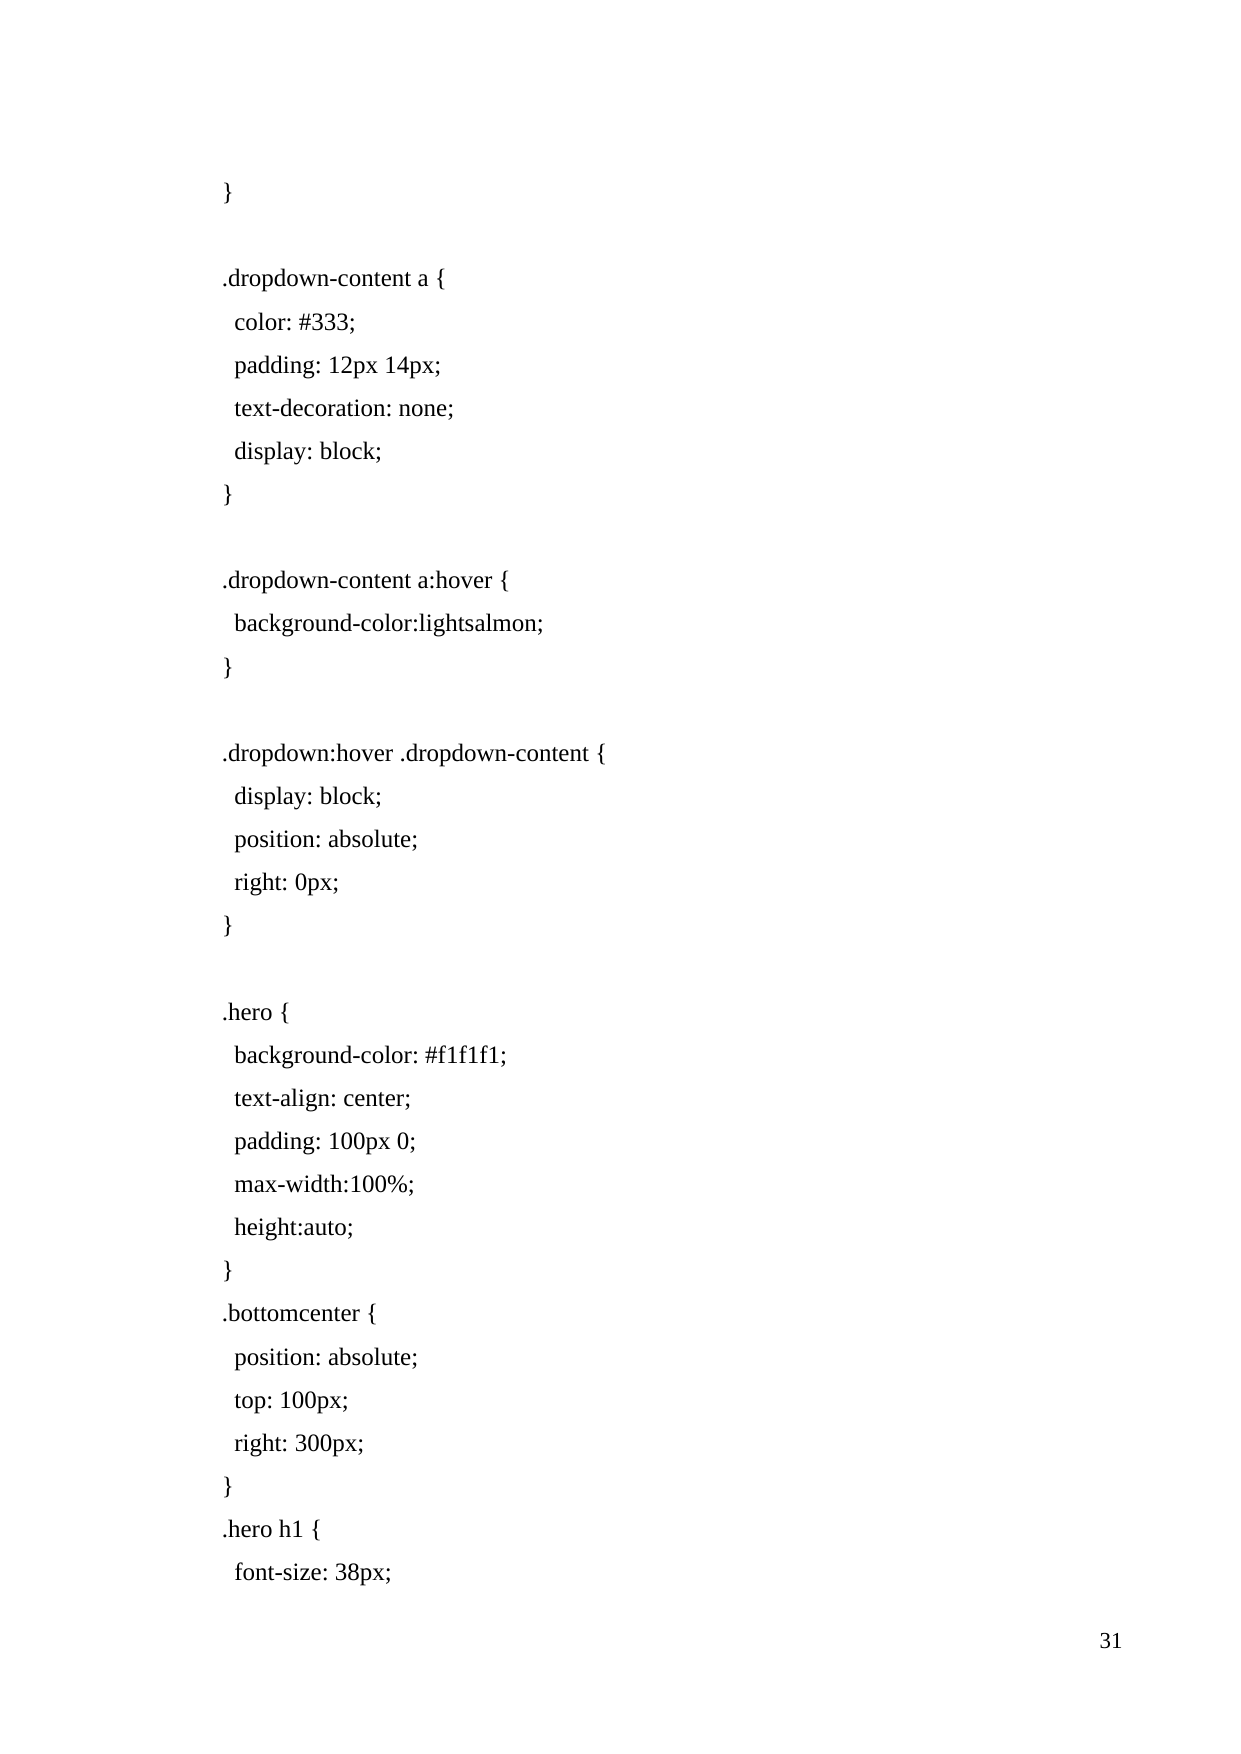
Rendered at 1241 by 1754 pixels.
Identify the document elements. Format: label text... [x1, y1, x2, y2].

list .dropdown:hover .dropdown-content { [222, 738, 1107, 767]
list height:auto; [222, 1212, 1107, 1241]
list } [222, 652, 1107, 680]
list .hero h1 { [222, 1514, 1107, 1543]
list position: absolute; [222, 1342, 1107, 1370]
list display: block; [222, 781, 1107, 810]
list top: 100px; [222, 1385, 1107, 1413]
list position: absolute; [222, 824, 1107, 853]
list .hero { [222, 997, 1107, 1025]
list right: 300px; [222, 1428, 1107, 1457]
list } [222, 910, 1107, 939]
list } [222, 177, 1107, 206]
list } [222, 479, 1107, 508]
list .bottomcenter { [222, 1298, 1107, 1327]
list .dropdown-content a:hover { [222, 565, 1107, 594]
list padding: 12px 14px; [222, 350, 1107, 378]
list } [222, 1471, 1107, 1500]
list } [222, 1255, 1107, 1284]
list .dropdown-content a { [222, 263, 1107, 292]
list display: block; [222, 436, 1107, 465]
list text-align: center; [222, 1083, 1107, 1112]
list text-decoration: none; [222, 393, 1107, 422]
list background-color: #f1f1f1; [222, 1040, 1107, 1068]
list max-width:100%; [222, 1169, 1107, 1198]
list padding: 100px 0; [222, 1126, 1107, 1155]
list font-size: 38px; [222, 1557, 1107, 1586]
list background-color:lightsalmon; [222, 608, 1107, 637]
list color: #333; [222, 307, 1107, 335]
list right: 0px; [222, 867, 1107, 896]
